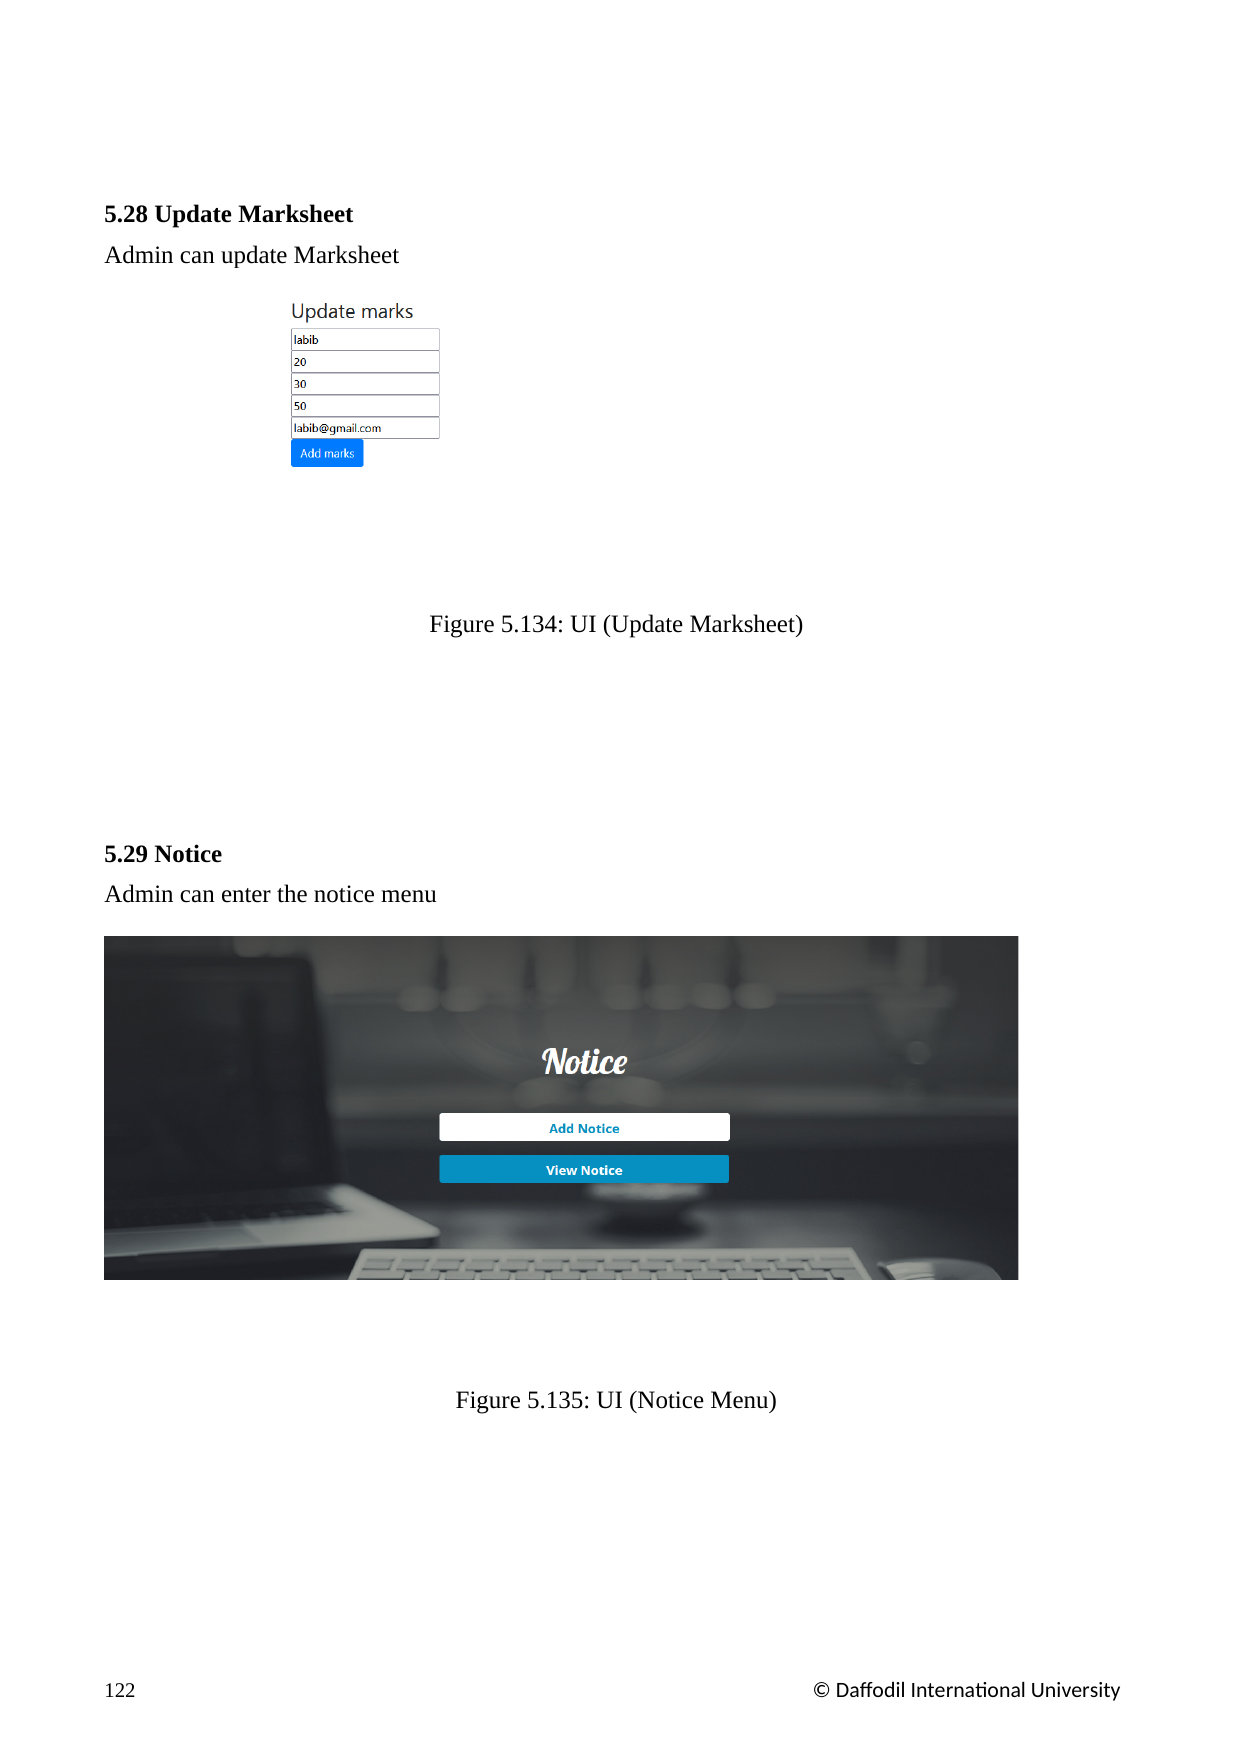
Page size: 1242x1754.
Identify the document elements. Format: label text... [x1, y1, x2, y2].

text 5.29 Notice [104, 839, 1128, 867]
text Figure 5.135: UI (Notice Menu) [104, 1385, 1128, 1413]
text Figure 5.134: UI (Update Marksheet) [104, 609, 1128, 637]
text Admin can enter the notice menu [104, 879, 1128, 908]
picture [104, 268, 765, 526]
text 5.28 Update Marksheet [104, 199, 1128, 228]
picture [104, 936, 1019, 1280]
text Admin can update Marksheet [104, 240, 1128, 268]
